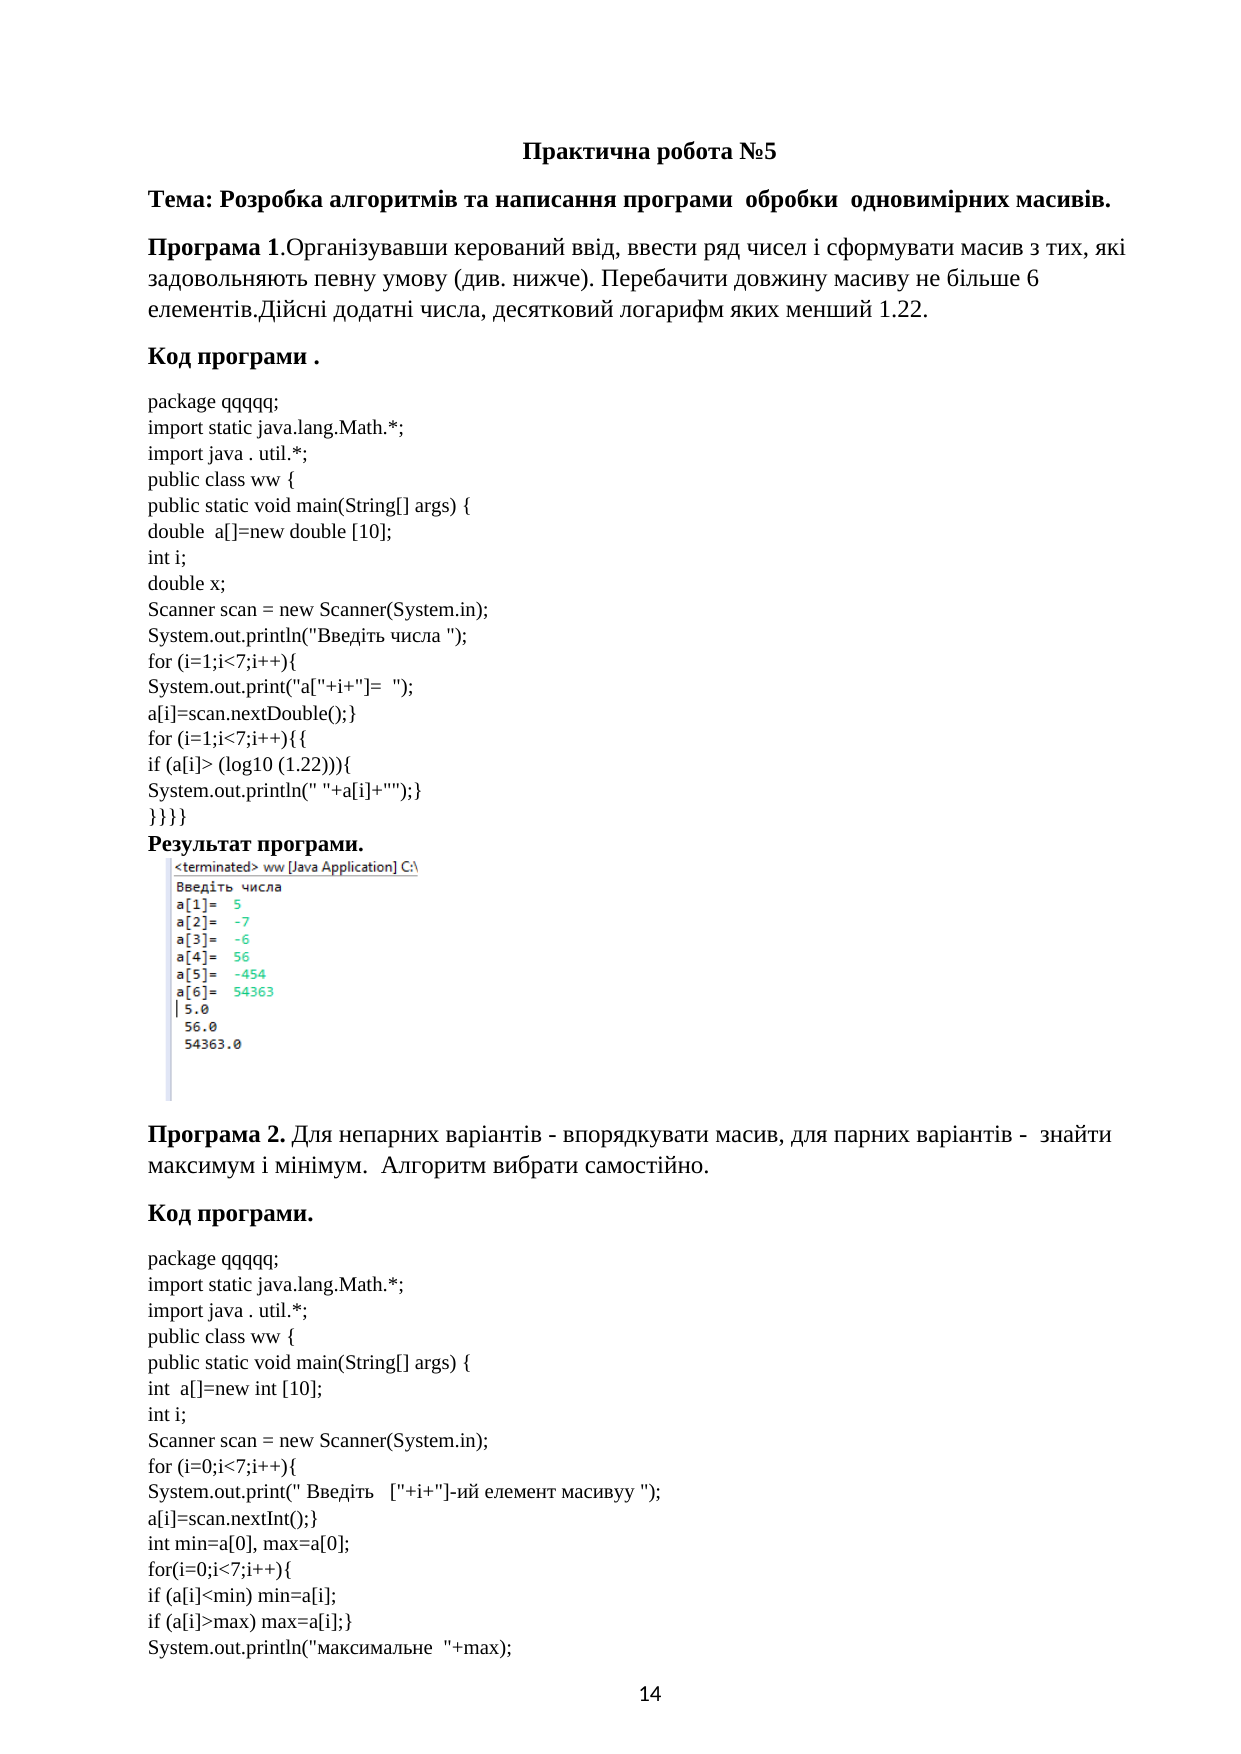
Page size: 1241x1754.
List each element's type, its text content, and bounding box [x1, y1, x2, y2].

text import static java.lang.Math.*; [148, 1272, 1152, 1296]
text System.out.println(" "+a[i]+"");} [148, 778, 1152, 802]
text for (i=1;i<7;i++){{ [148, 726, 1152, 750]
text Тема: Розробка алгоритмів та написання програми обробки одновимірних масивів. [148, 184, 1152, 213]
text System.out.print(" Введіть ["+i+"]-ий елемент масивуу "); [148, 1479, 1152, 1503]
text int i; [148, 1402, 1152, 1426]
text double x; [148, 571, 1152, 595]
text Результат програми. [148, 830, 1152, 856]
text int a[]=new int [10]; [148, 1376, 1152, 1400]
text Програма 1.Органiзувавши керований ввiд, ввести ряд чисел i сформувати масив з тих, якi задовольняють певну умову (див. нижче). Перебачити довжину масиву не бiльше 6 елементiв.Дiйснi додатнi числа, десятковий логарифм яких менший 1.22. [148, 232, 1152, 322]
text System.out.println("максимальне "+max); [148, 1635, 1152, 1659]
text Scanner scan = new Scanner(System.in); [148, 597, 1152, 621]
text public static void main(String[] args) { [148, 1350, 1152, 1374]
text for(i=0;i<7;i++){ [148, 1557, 1152, 1581]
text for (i=1;i<7;i++){ [148, 648, 1152, 673]
text public class ww { [148, 1324, 1152, 1348]
picture [147, 858, 418, 1101]
text Код програми. [148, 1198, 1152, 1227]
text if (a[i]> (log10 (1.22))){ [148, 752, 1152, 776]
text Програма 2. Для непарних варiантiв - впорядкувати масив, для парних варiантiв - знайти максимум i мiнiмум. Алгоритм вибрати самостiйно. [148, 1119, 1152, 1179]
text int min=a[0], max=a[0]; [148, 1531, 1152, 1555]
text int i; [148, 545, 1152, 569]
text if (a[i]>max) max=a[i];} [148, 1609, 1152, 1633]
text for (i=0;i<7;i++){ [148, 1453, 1152, 1478]
text Код програми . [148, 341, 1152, 370]
text a[i]=scan.nextDouble();} [148, 700, 1152, 724]
text if (a[i]<min) min=a[i]; [148, 1583, 1152, 1607]
text public class ww { [148, 467, 1152, 491]
text System.out.print("a["+i+"]= "); [148, 674, 1152, 698]
text a[i]=scan.nextInt();} [148, 1505, 1152, 1529]
text import static java.lang.Math.*; [148, 415, 1152, 439]
text package qqqqq; [148, 389, 1152, 413]
text public static void main(String[] args) { [148, 493, 1152, 517]
text import java . util.*; [148, 1298, 1152, 1322]
text System.out.println("Введіть числа "); [148, 623, 1152, 647]
text double a[]=new double [10]; [148, 519, 1152, 543]
text Scanner scan = new Scanner(System.in); [148, 1428, 1152, 1452]
text Практична робота №5 [148, 136, 1152, 165]
text package qqqqq; [148, 1246, 1152, 1270]
text }}}} [148, 804, 1152, 828]
text import java . util.*; [148, 441, 1152, 465]
